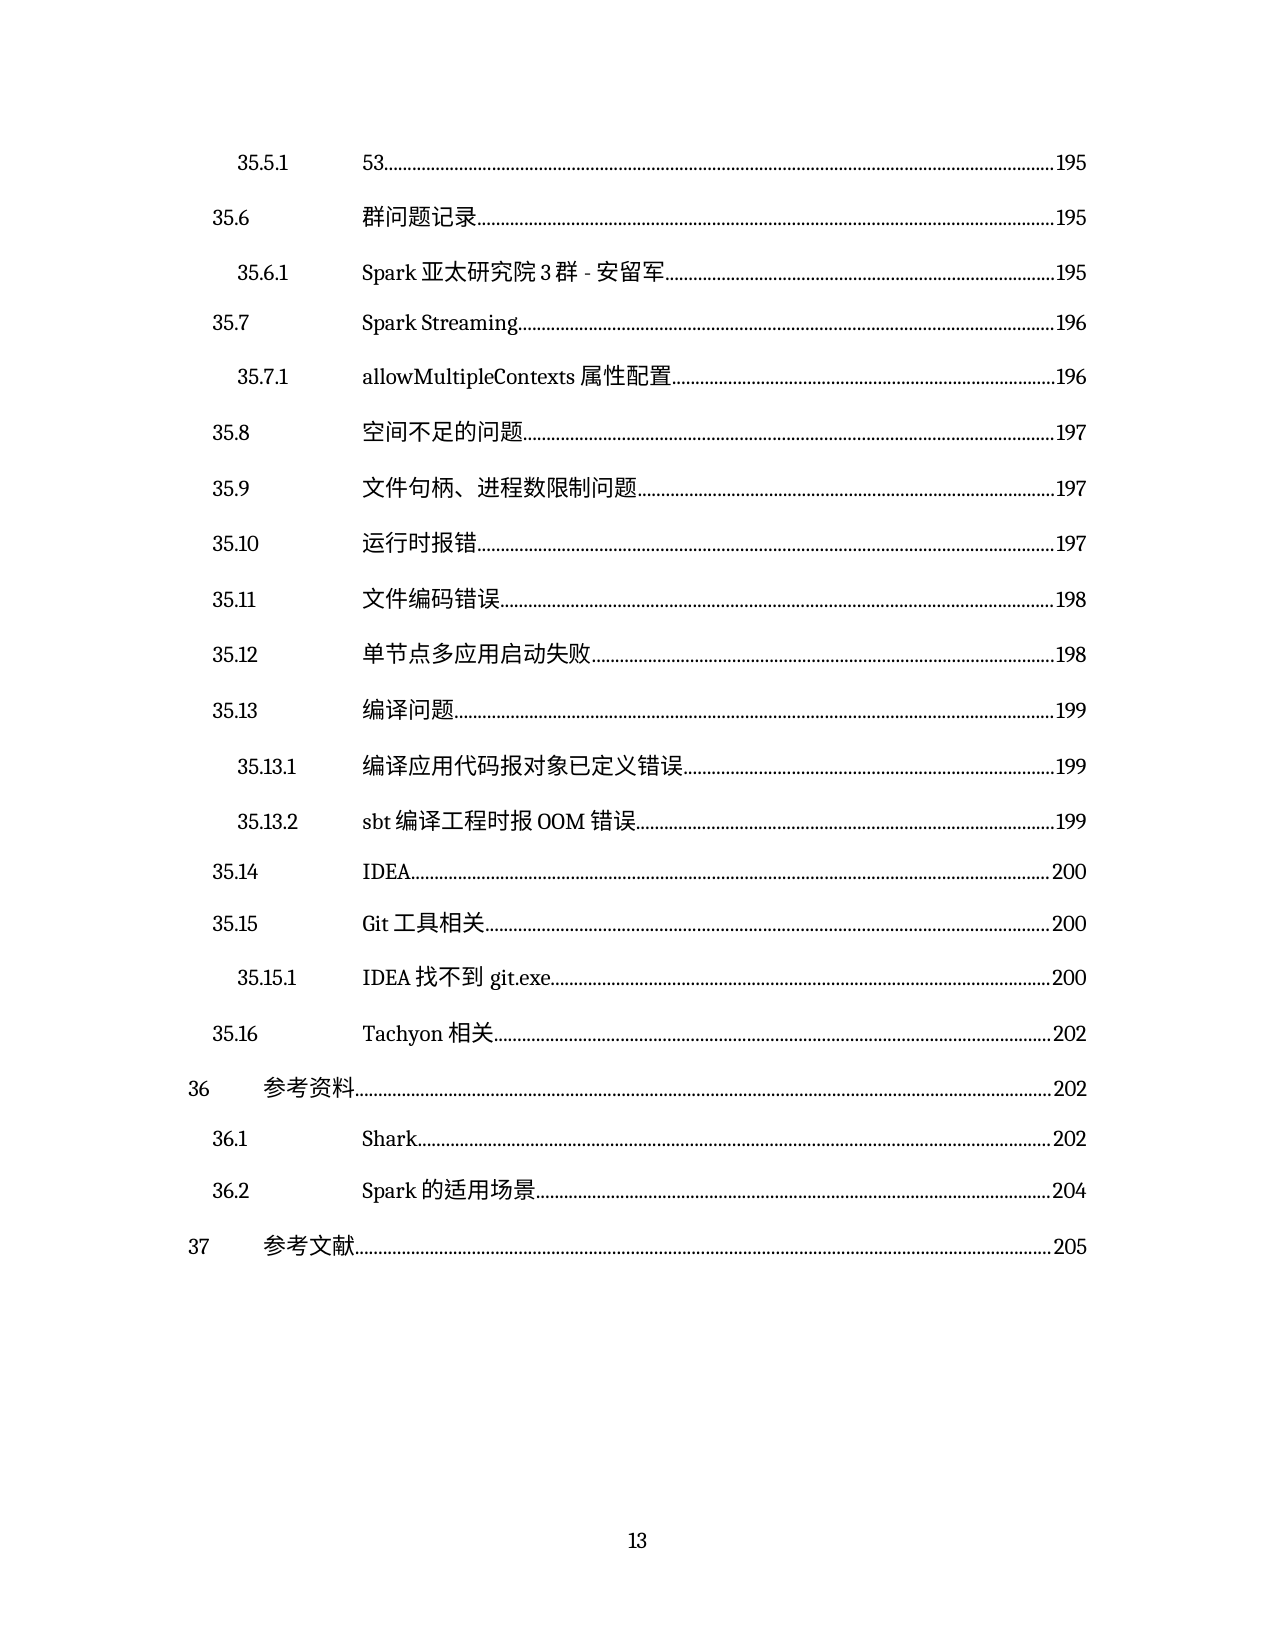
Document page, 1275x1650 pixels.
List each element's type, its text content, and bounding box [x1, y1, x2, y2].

text 35.13.2 sbt编译工程时报OOM错误 199 [237, 803, 1087, 836]
text 35.6 群问题记录 195 [212, 198, 1087, 232]
text 35.14 IDEA 200 [212, 859, 1087, 885]
text 36.1 Shark 202 [212, 1126, 1087, 1152]
text 36.2 Spark的适用场景 204 [212, 1174, 1087, 1205]
text 35.13 编译问题 199 [212, 692, 1087, 725]
text 35.16 Tachyon相关 202 [212, 1014, 1087, 1048]
text 35.15 Git工具相关 200 [212, 907, 1087, 938]
text 35.15.1 IDEA找不到 git.exe 200 [237, 961, 1087, 992]
text 35.13.1 编译应用代码报对象已定义错误 199 [237, 747, 1087, 781]
text 35.9 文件句柄、进程数限制问题 197 [212, 469, 1087, 503]
text 35.11 文件编码错误 198 [212, 581, 1087, 614]
text 35.7.1 allowMultipleContexts 属性配置 196 [237, 358, 1087, 391]
text 35.8 空间不足的问题 197 [212, 414, 1087, 447]
text 35.6.1 Spark亚太研究院3群 - 安留军 195 [237, 254, 1087, 287]
text 35.7 Spark Streaming 196 [212, 310, 1087, 336]
text 35.5.1 53 195 [237, 150, 1087, 176]
text 37 参考文献 205 [187, 1228, 1087, 1261]
text 35.12 单节点多应用启动失败 198 [212, 636, 1087, 669]
text 35.10 运行时报错 197 [212, 525, 1087, 558]
text 36 参考资料 202 [187, 1070, 1087, 1103]
